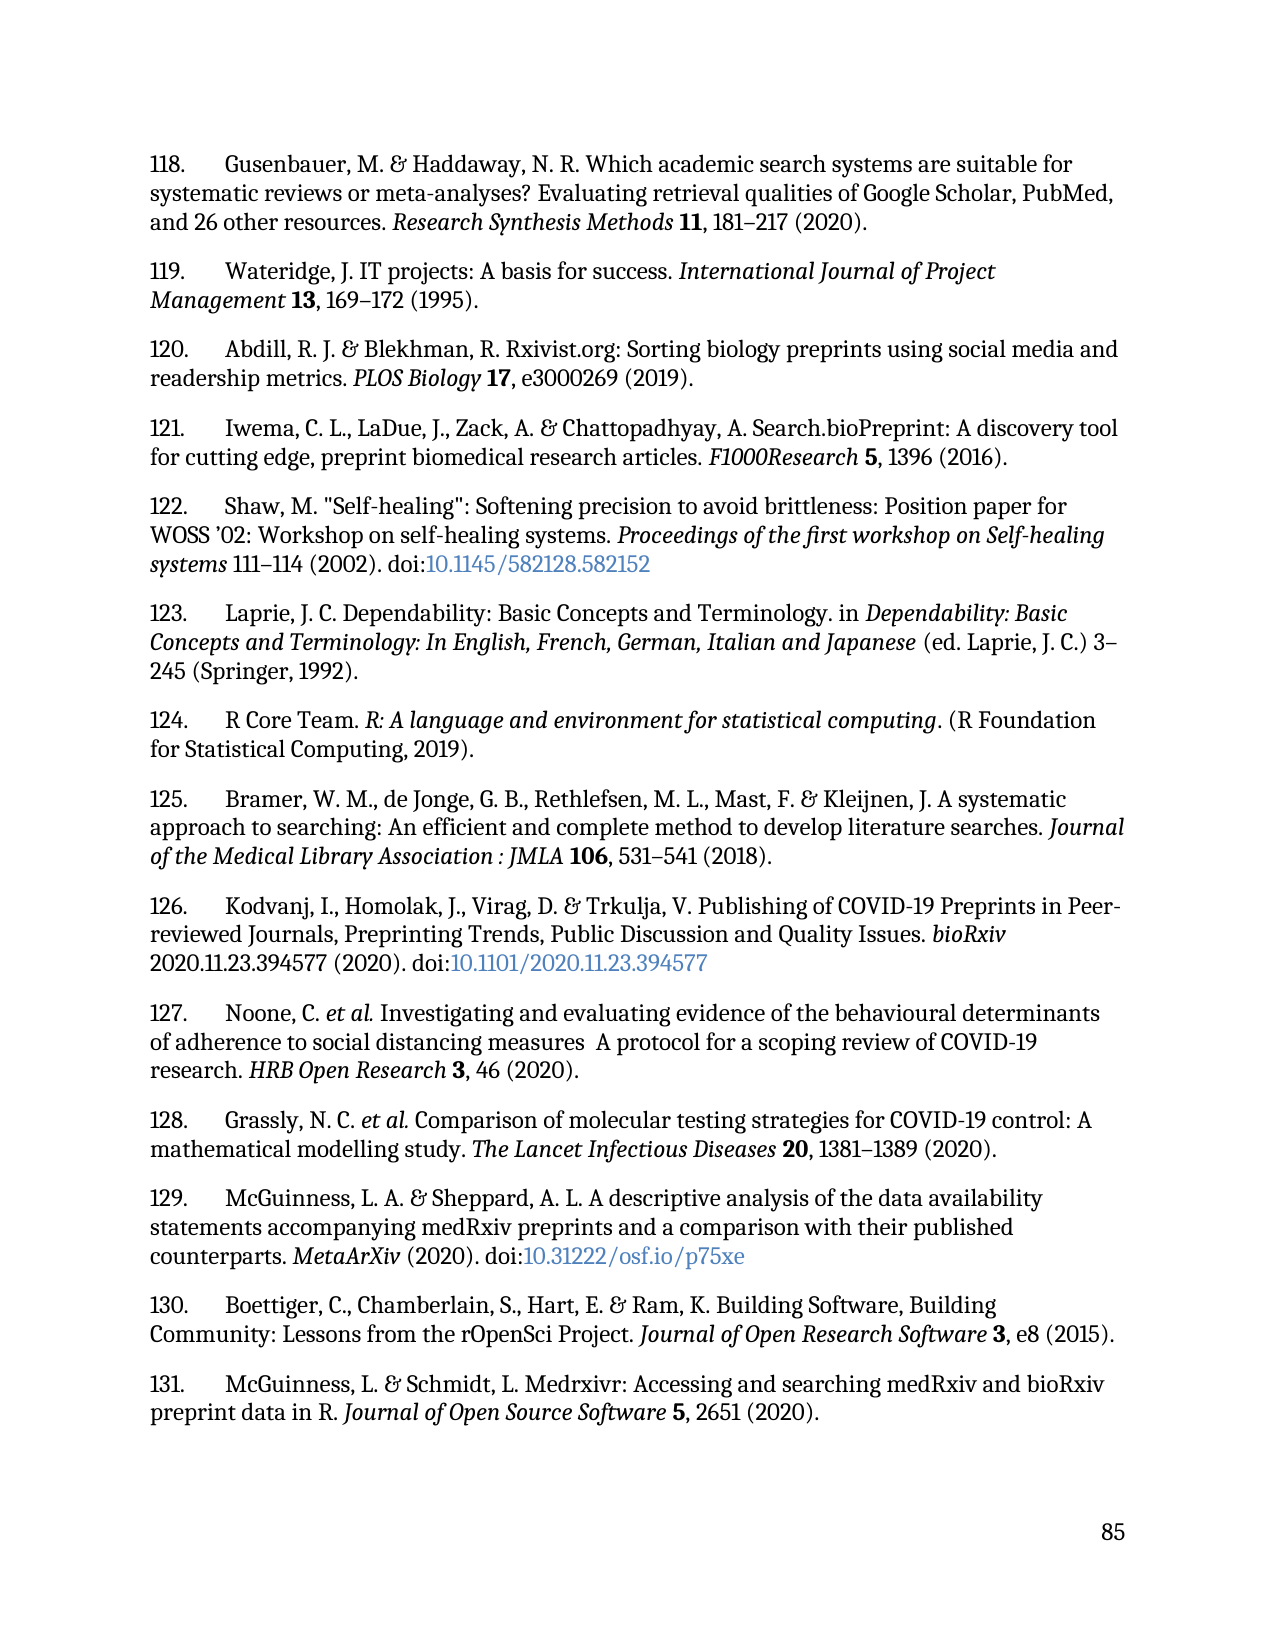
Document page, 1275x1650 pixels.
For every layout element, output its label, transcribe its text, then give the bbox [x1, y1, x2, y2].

text 131. McGuinness, L. & Schmidt, L. Medrxivr: Accessing and searching medRxiv and bioRxiv preprint data in R. Journal of Open Source Software 5, 2651 (2020). [150, 1369, 1125, 1427]
text 119. Wateridge, J. IT projects: A basis for success. International Journal of Project Management 13, 169–172 (1995). [150, 257, 1125, 314]
text 129. McGuinness, L. A. & Sheppard, A. L. A descriptive analysis of the data availability statements accompanying medRxiv preprints and a comparison with their published counterparts. MetaArXiv (2020). doi:10.31222/osf.io/p75xe [150, 1184, 1125, 1270]
text 127. Noone, C. et al. Investigating and evaluating evidence of the behavioural determinants of adherence to social distancing measures A protocol for a scoping review of COVID-19 research. HRB Open Research 3, 46 (2020). [150, 999, 1125, 1085]
text 118. Gusenbauer, M. & Haddaway, N. R. Which academic search systems are suitable for systematic reviews or meta-analyses? Evaluating retrieval qualities of Google Scholar, PubMed, and 26 other resources. Research Synthesis Methods 11, 181–217 (2020). [150, 150, 1125, 236]
text 120. Abdill, R. J. & Blekhman, R. Rxivist.org: Sorting biology preprints using social media and readership metrics. PLOS Biology 17, e3000269 (2019). [150, 335, 1125, 393]
text 130. Boettiger, C., Chamberlain, S., Hart, E. & Ram, K. Building Software, Building Community: Lessons from the rOpenSci Project. Journal of Open Research Software 3, e8 (2015). [150, 1291, 1125, 1349]
text 124. R Core Team. R: A language and environment for statistical computing. (R Foundation for Statistical Computing, 2019). [150, 706, 1125, 764]
text 125. Bramer, W. M., de Jonge, G. B., Rethlefsen, M. L., Mast, F. & Kleijnen, J. A systematic approach to searching: An efficient and complete method to develop literature searches. Journal of the Medical Library Association : JMLA 106, 531–541 (2018). [150, 784, 1125, 871]
text 128. Grassly, N. C. et al. Comparison of molecular testing strategies for COVID-19 control: A mathematical modelling study. The Lancet Infectious Diseases 20, 1381–1389 (2020). [150, 1106, 1125, 1163]
text 122. Shaw, M. "Self-healing": Softening precision to avoid brittleness: Position paper for WOSS ’02: Workshop on self-healing systems. Proceedings of the first workshop on Self-healing systems 111–114 (2002). doi:10.1145/582128.582152 [150, 492, 1125, 578]
text 126. Kodvanj, I., Homolak, J., Virag, D. & Trkulja, V. Publishing of COVID-19 Preprints in Peer-reviewed Journals, Preprinting Trends, Public Discussion and Quality Issues. bioRxiv 2020.11.23.394577 (2020). doi:10.1101/2020.11.23.394577 [150, 892, 1125, 978]
text 121. Iwema, C. L., LaDue, J., Zack, A. & Chattopadhyay, A. Search.bioPreprint: A discovery tool for cutting edge, preprint biomedical research articles. F1000Research 5, 1396 (2016). [150, 414, 1125, 471]
text 123. Laprie, J. C. Dependability: Basic Concepts and Terminology. in Dependability: Basic Concepts and Terminology: In English, French, German, Italian and Japanese (ed. Laprie, J. C.) 3–245 (Springer, 1992). [150, 599, 1125, 685]
